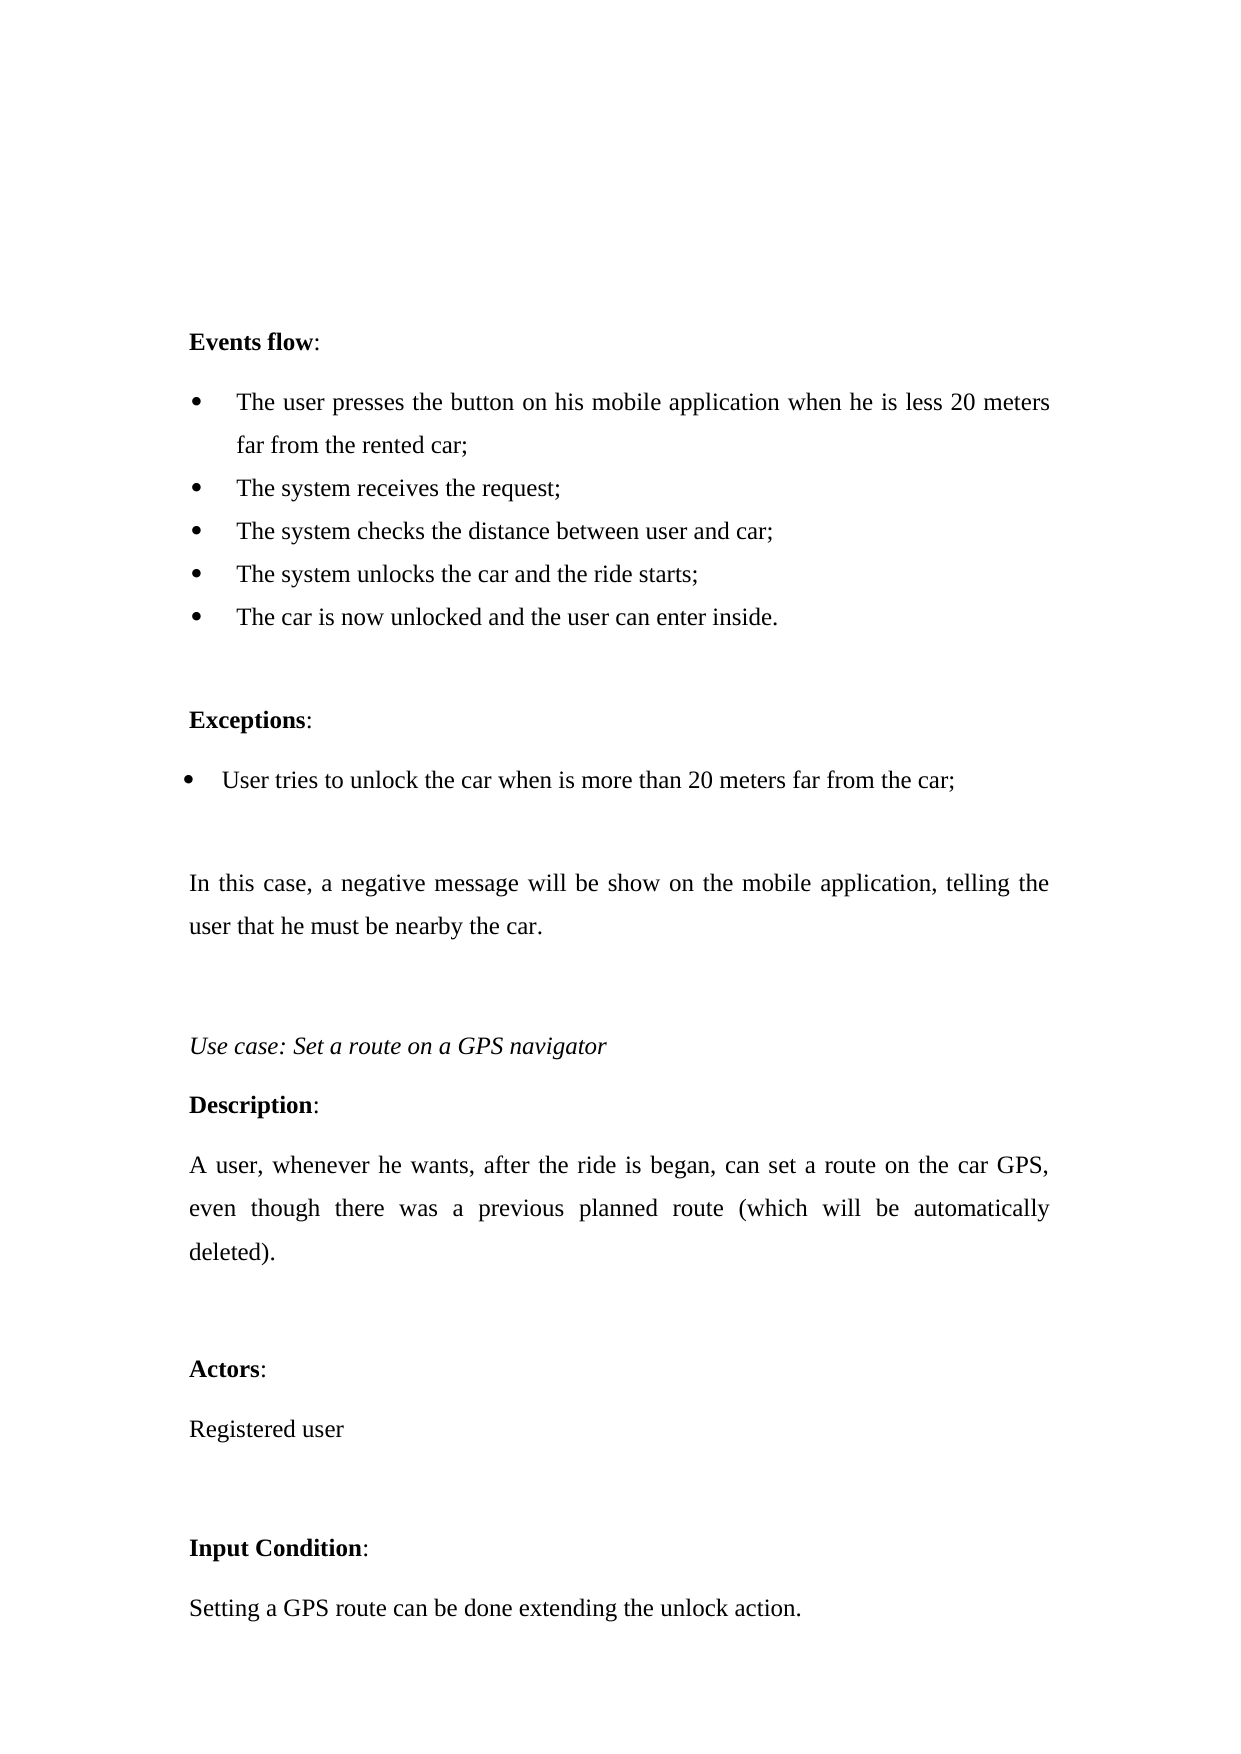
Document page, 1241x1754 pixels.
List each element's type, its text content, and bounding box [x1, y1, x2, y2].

list The system unlocks the car and the ride starts; [192, 559, 1051, 588]
text Actors: [189, 1354, 1051, 1383]
list The system receives the request; [192, 473, 1051, 502]
text Registered user [189, 1414, 1051, 1443]
list The user presses the button on his mobile application when he is less 20 meters far from the rented car; [192, 387, 1051, 459]
list User tries to unlock the car when is more than 20 meters far from the car; [184, 765, 1051, 794]
text Description: [189, 1091, 1051, 1119]
list The system checks the distance between user and car; [192, 516, 1051, 545]
text Exceptions: [189, 705, 1051, 734]
text Use case: Set a route on a GPS navigator [189, 1031, 1051, 1059]
text Events flow: [189, 327, 1051, 356]
text Input Condition: [189, 1533, 1051, 1562]
text In this case, a negative message will be show on the mobile application, telling the user that he must be nearby the car. [189, 868, 1051, 940]
text Setting a GPS route can be done extending the unlock action. [189, 1593, 1051, 1622]
text A user, whenever he wants, after the ride is began, can set a route on the car GPS, even though there was a previous planned route (which will be automatically deleted). [189, 1150, 1051, 1265]
list The car is now unlocked and the user can enter inside. [192, 602, 1051, 631]
